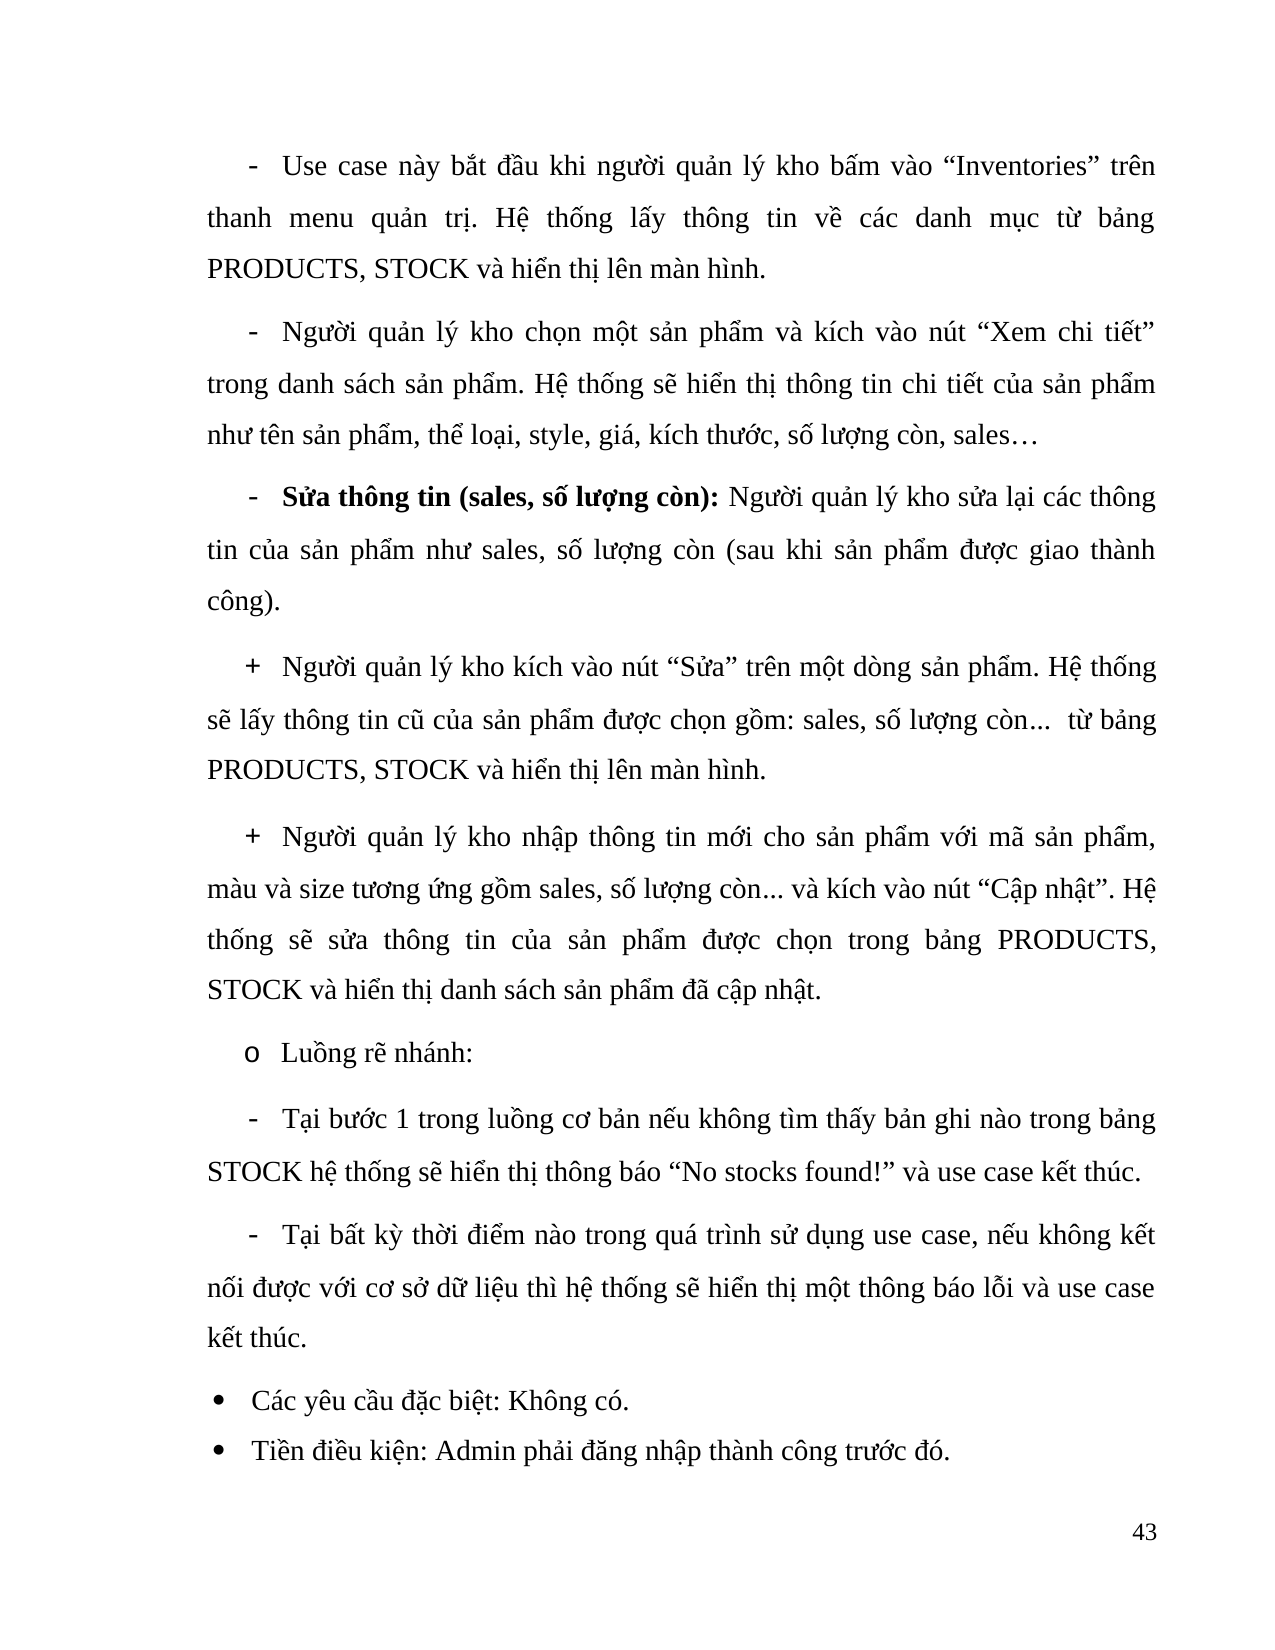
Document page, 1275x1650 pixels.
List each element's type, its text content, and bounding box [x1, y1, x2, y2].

list Người quản lý kho kích vào nút “Sửa” trên một dòng sản phẩm. Hệ thống sẽ lấy thông tin cũ của sản phẩm được chọn gồm: sales, số lượng còn... từ bảng PRODUCTS, STOCK và hiển thị lên màn hình. [207, 646, 1157, 786]
list Sửa thông tin (sales, số lượng còn): Người quản lý kho sửa lại các thông tin của sản phẩm như sales, số lượng còn (sau khi sản phẩm được giao thành công). [207, 479, 1157, 616]
list Tại bước 1 trong luồng cơ bản nếu không tìm thấy bản ghi nào trong bảng STOCK hệ thống sẽ hiển thị thông báo “No stocks found!” và use case kết thúc. [207, 1102, 1157, 1188]
list Tiền điều kiện: Admin phải đăng nhập thành công trước đó. [214, 1433, 1157, 1467]
list Tại bất kỳ thời điểm nào trong quá trình sử dụng use case, nếu không kết nối được với cơ sở dữ liệu thì hệ thống sẽ hiển thị một thông báo lỗi và use case kết thúc. [207, 1217, 1157, 1354]
list Use case này bắt đầu khi người quản lý kho bấm vào “Inventories” trên thanh menu quản trị. Hệ thống lấy thông tin về các danh mục từ bảng PRODUCTS, STOCK và hiển thị lên màn hình. [207, 148, 1157, 284]
list Người quản lý kho chọn một sản phẩm và kích vào nút “Xem chi tiết” trong danh sách sản phẩm. Hệ thống sẽ hiển thị thông tin chi tiết của sản phẩm như tên sản phẩm, thể loại, style, giá, kích thước, số lượng còn, sales… [207, 314, 1157, 450]
list Các yêu cầu đặc biệt: Không có. [214, 1383, 1157, 1417]
list Luồng rẽ nhánh: [243, 1035, 1157, 1071]
list Người quản lý kho nhập thông tin mới cho sản phẩm với mã sản phẩm, màu và size tương ứng gồm sales, số lượng còn... và kích vào nút “Cập nhật”. Hệ thống sẽ sửa thông tin của sản phẩm được chọn trong bảng PRODUCTS, STOCK và hiển thị danh sách sản phẩm đã cập nhật. [207, 815, 1157, 1006]
